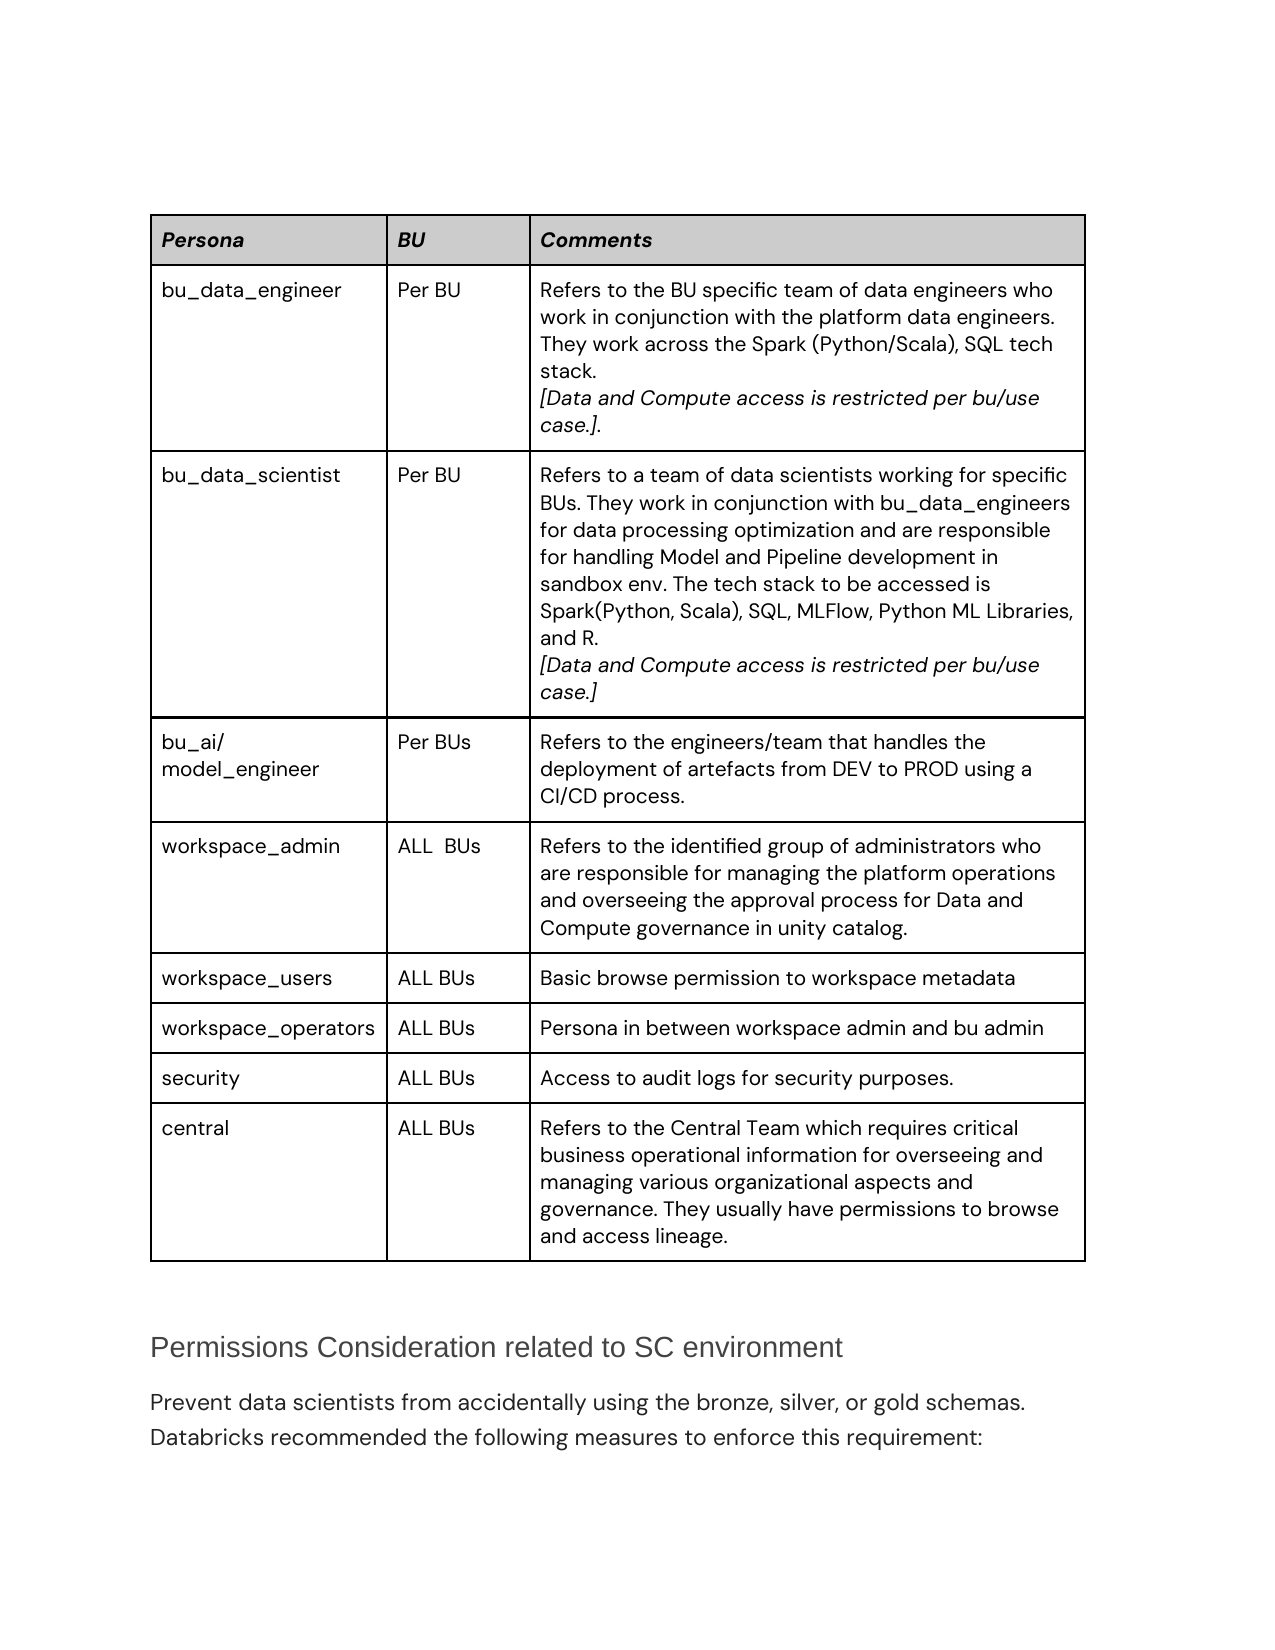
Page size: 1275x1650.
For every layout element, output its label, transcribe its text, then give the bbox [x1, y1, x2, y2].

table_cell ALL BUs [388, 1004, 529, 1052]
table_cell workspace_operators [152, 1004, 386, 1052]
table_cell Refers to the BU specific team of data engineers who work in conjunction with the platform data engineers. They work across the Spark (Python/Scala), SQL tech stack. [Data and Compute access is restricted per bu/use case.]. [531, 266, 1084, 450]
table_cell ALL BUs [388, 1054, 529, 1102]
table_cell workspace_admin [152, 823, 386, 952]
subtitle Permissions Consideration related to SC environment [150, 1329, 1125, 1363]
table_cell Refers to a team of data scientists working for specific BUs. They work in conjunction with bu_data_engineers for data processing optimization and are responsible for handling Model and Pipeline development in sandbox env. The tech stack to be accessed is Spark(Python, Scala), SQL, MLFlow, Python ML Libraries, and R. [Data and Compute access is restricted per bu/use case.] [531, 452, 1084, 716]
table_header Persona [152, 216, 386, 264]
table_header BU [388, 216, 529, 264]
table_cell workspace_users [152, 954, 386, 1002]
table_cell Refers to the Central Team which requires critical business operational information for overseeing and managing various organizational aspects and governance. They usually have permissions to browse and access lineage. [531, 1104, 1084, 1260]
table_cell bu_ai/model_engineer [152, 719, 386, 821]
table_cell ALL BUs [388, 954, 529, 1002]
table_cell Persona in between workspace admin and bu admin [531, 1004, 1084, 1052]
text Prevent data scientists from accidentally using the bronze, silver, or gold schemas. Databricks recommended the following measures to enforce this requirement: [150, 1388, 1125, 1452]
table_cell Per BU [388, 452, 529, 716]
table_cell Per BUs [388, 719, 529, 821]
table_cell central [152, 1104, 386, 1260]
table_header Comments [531, 216, 1084, 264]
table_cell bu_data_scientist [152, 452, 386, 716]
table_cell Per BU [388, 266, 529, 450]
table_cell Refers to the identified group of administrators who are responsible for managing the platform operations and overseeing the approval process for Data and Compute governance in unity catalog. [531, 823, 1084, 952]
table_cell Basic browse permission to workspace metadata [531, 954, 1084, 1002]
table_cell ALL BUs [388, 823, 529, 952]
table_cell security [152, 1054, 386, 1102]
table_cell Access to audit logs for security purposes. [531, 1054, 1084, 1102]
table_cell Refers to the engineers/team that handles the deployment of artefacts from DEV to PROD using a CI/CD process. [531, 719, 1084, 821]
table_cell bu_data_engineer [152, 266, 386, 450]
table_cell ALL BUs [388, 1104, 529, 1260]
